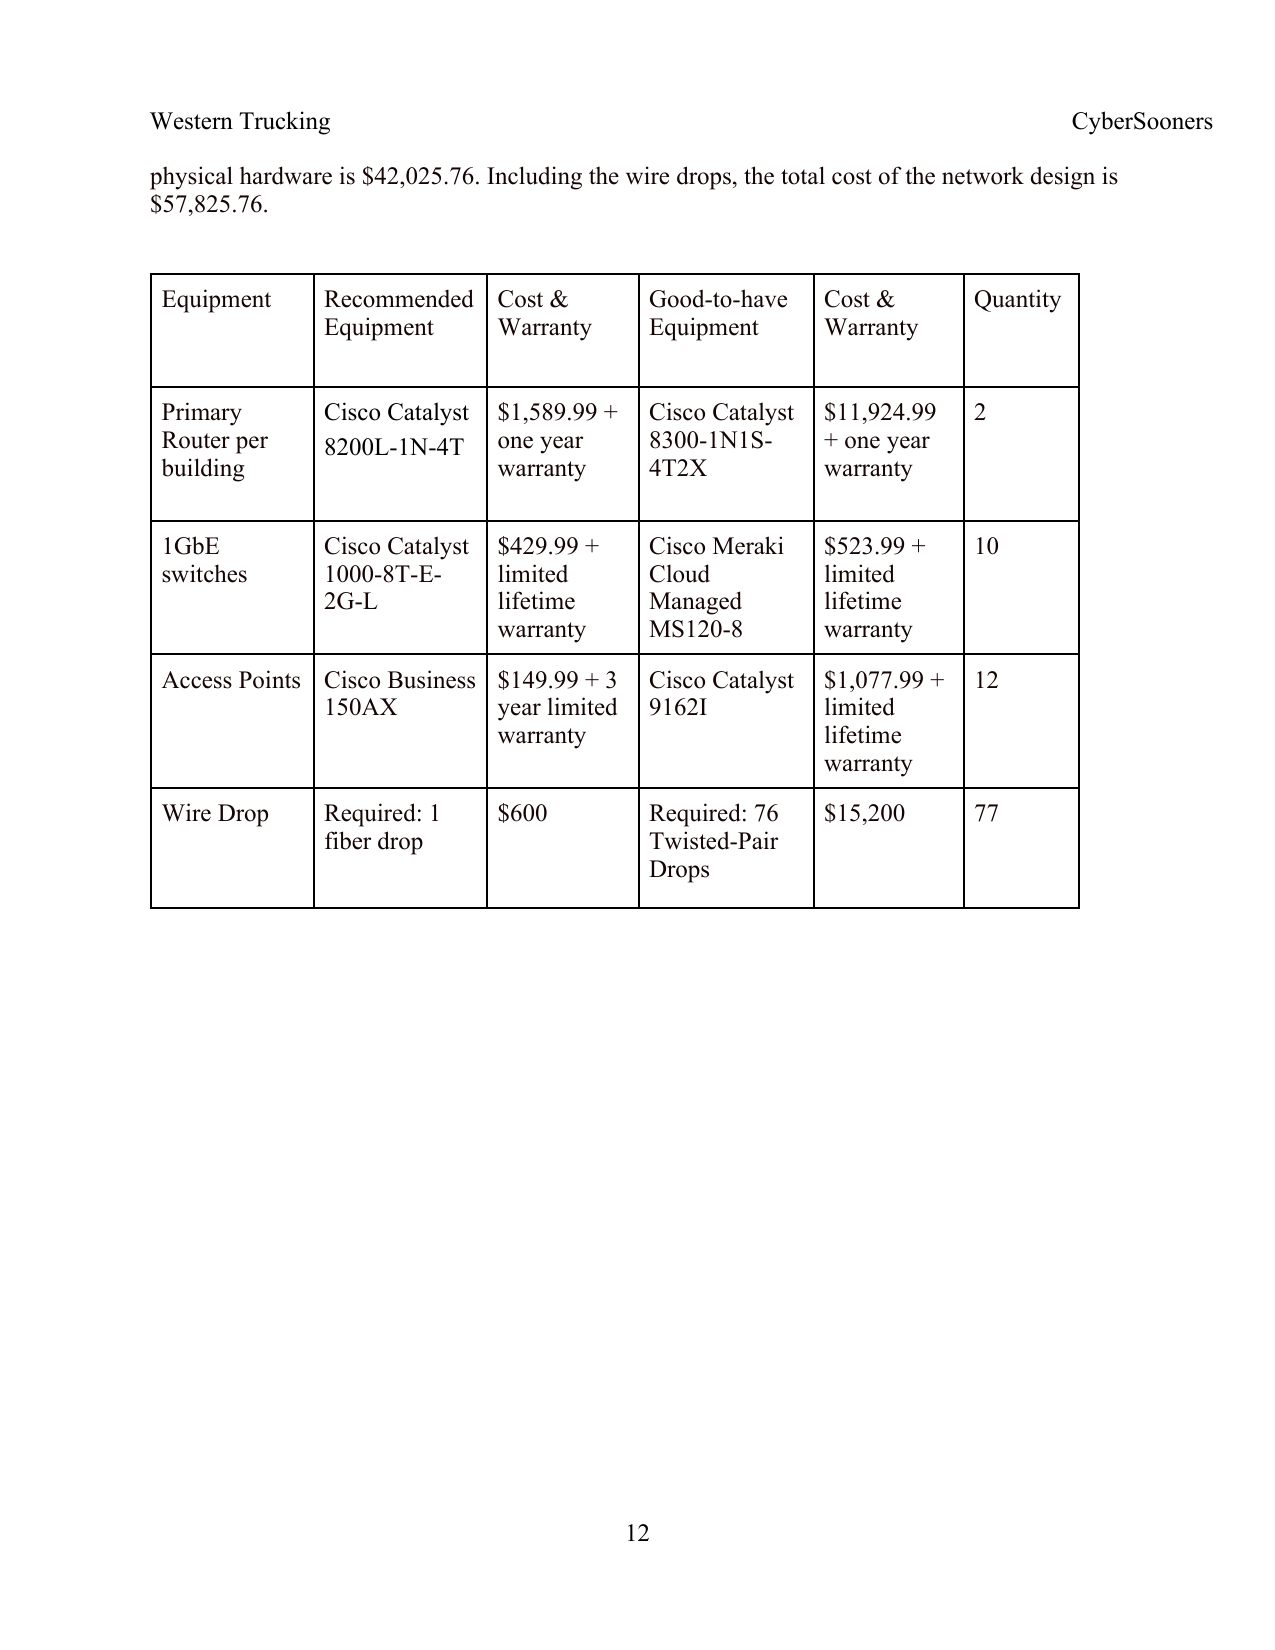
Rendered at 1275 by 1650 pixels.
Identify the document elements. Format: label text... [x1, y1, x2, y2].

table_cell 2 [965, 388, 1078, 519]
table_cell $1,589.99 + one year warranty [488, 388, 638, 519]
table_cell Access Points [152, 655, 313, 787]
table_cell Cisco Catalyst 9162I [640, 655, 813, 787]
table_header Good-to-have Equipment [640, 275, 813, 386]
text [150, 162, 1125, 218]
table_cell Cisco Catalyst 8300-1N1S-4T2X [640, 388, 813, 519]
table_cell $523.99 + limited lifetime warranty [815, 522, 963, 653]
table_cell Cisco Meraki Cloud Managed MS120-8 [640, 522, 813, 653]
table_header Recommended Equipment [315, 275, 486, 386]
table_header Quantity [965, 275, 1078, 386]
table_cell $429.99 + limited lifetime warranty [488, 522, 638, 653]
table_cell $149.99 + 3 year limited warranty [488, 655, 638, 787]
table_cell Cisco Business 150AX [315, 655, 486, 787]
table_cell Wire Drop [152, 789, 313, 907]
table_cell $1,077.99 + limited lifetime warranty [815, 655, 963, 787]
table_cell $11,924.99 + one year warranty [815, 388, 963, 519]
table_cell 10 [965, 522, 1078, 653]
table_cell Cisco Catalyst 8200L-1N-4T [315, 388, 486, 519]
table_cell Required: 76 Twisted-Pair Drops [640, 789, 813, 907]
table_cell Required: 1 fiber drop [315, 789, 486, 907]
table_cell Cisco Catalyst 1000-8T-E-2G-L [315, 522, 486, 653]
table_header Equipment [152, 275, 313, 386]
table_cell $15,200 [815, 789, 963, 907]
table_cell $600 [488, 789, 638, 907]
table_header Cost & Warranty [488, 275, 638, 386]
table_cell 77 [965, 789, 1078, 907]
table_cell 12 [965, 655, 1078, 787]
table_cell 1GbE switches [152, 522, 313, 653]
table_header Cost & Warranty [815, 275, 963, 386]
table_cell Primary Router per building [152, 388, 313, 519]
